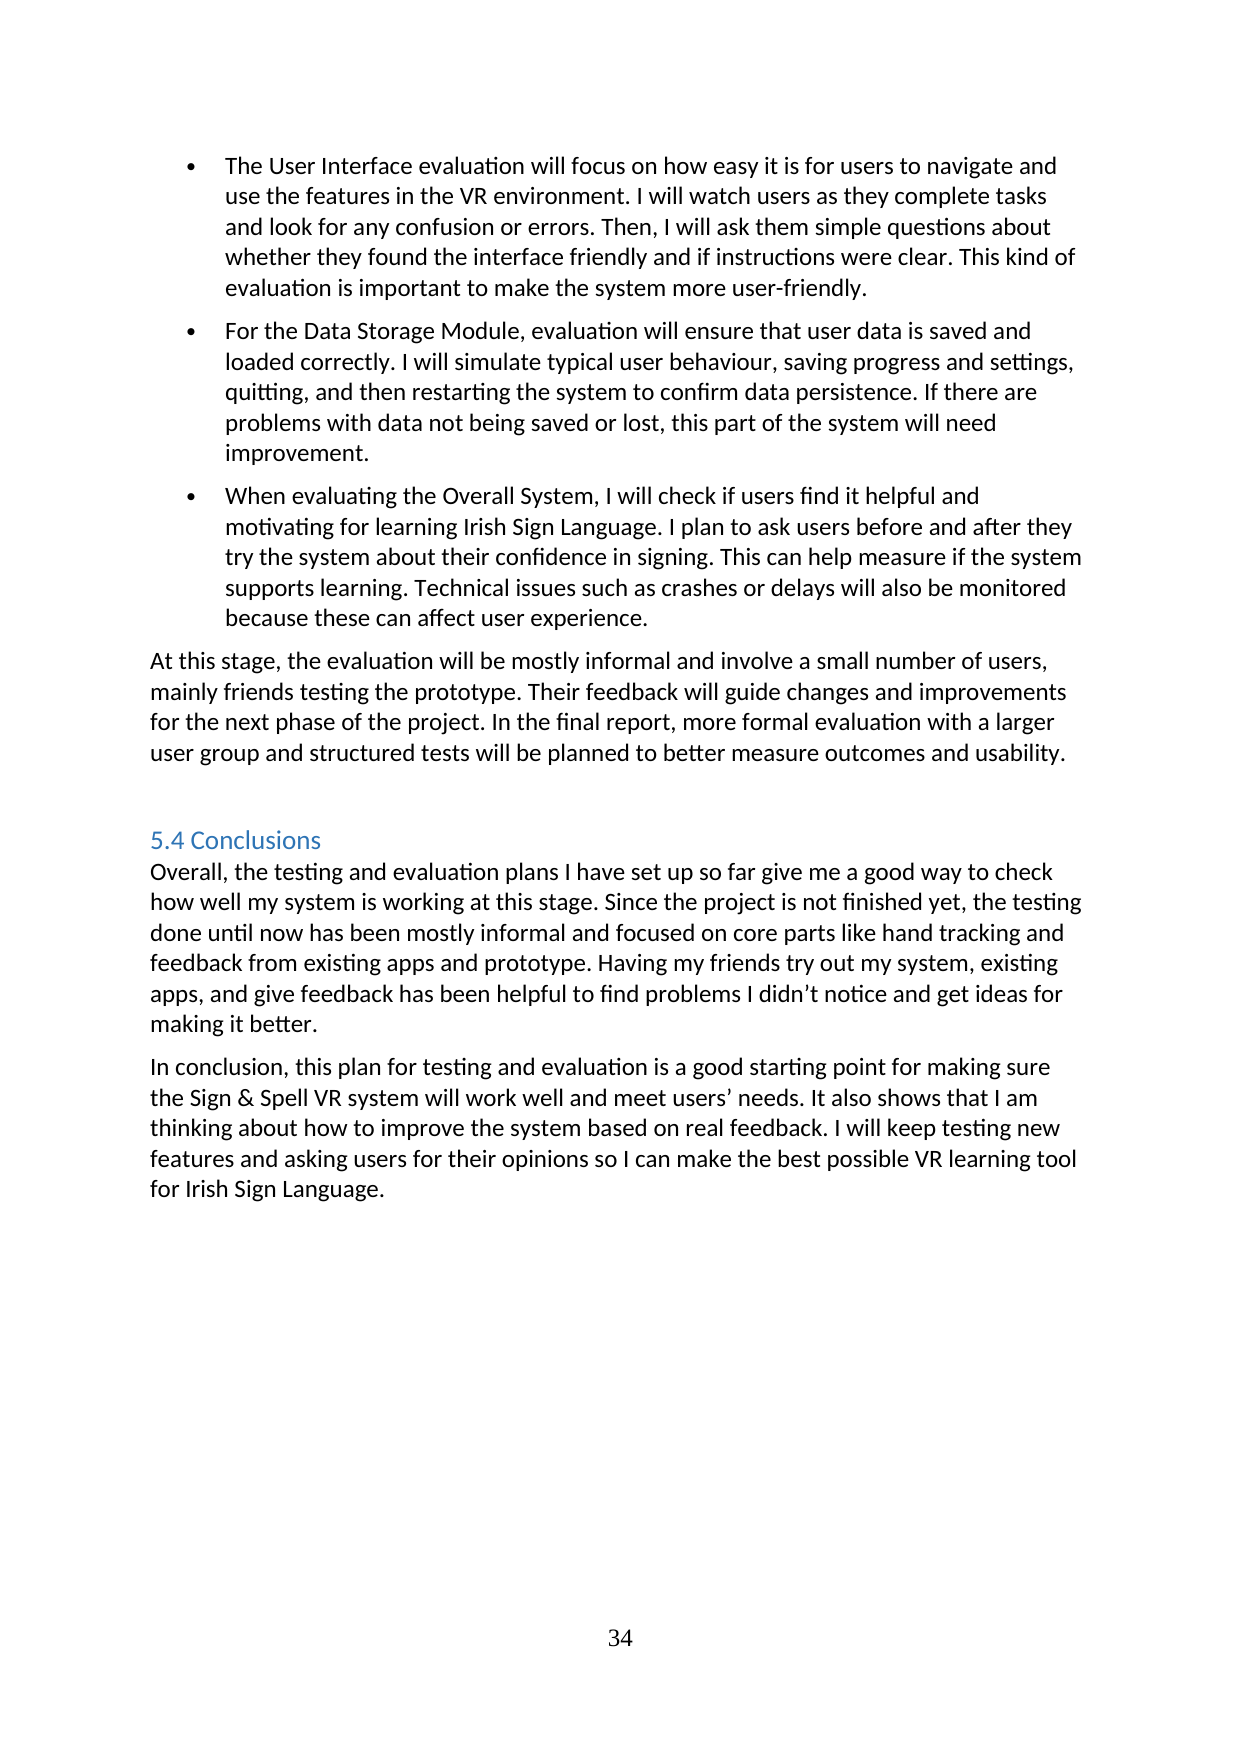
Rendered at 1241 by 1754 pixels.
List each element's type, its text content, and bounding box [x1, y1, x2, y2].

text In conclusion, this plan for testing and evaluation is a good starting point for making sure the Sign & Spell VR system will work well and meet users’ needs. It also shows that I am thinking about how to improve the system based on real feedback. I will keep testing new features and asking users for their opinions so I can make the best possible VR learning tool for Irish Sign Language. [150, 1052, 1090, 1204]
text Overall, the testing and evaluation plans I have set up so far give me a good way to check how well my system is working at this stage. Since the project is not finished yet, the testing done until now has been mostly informal and focused on core parts like hand tracking and feedback from existing apps and prototype. Having my friends try out my system, existing apps, and give feedback has been helpful to find problems I didn’t notice and get ideas for making it better. [150, 856, 1090, 1039]
list The User Interface evaluation will focus on how easy it is for users to navigate and use the features in the VR environment. I will watch users as they complete tasks and look for any confusion or errors. Then, I will ask them simple questions about whether they found the interface friendly and if instructions were clear. This kind of evaluation is important to make the system more user-friendly. [187, 150, 1090, 303]
list For the Data Storage Module, evaluation will ensure that user data is saved and loaded correctly. I will simulate typical user behaviour, saving progress and settings, quitting, and then restarting the system to confirm data persistence. If there are problems with data not being saved or lost, this part of the system will need improvement. [187, 315, 1090, 468]
list When evaluating the Overall System, I will check if users find it helpful and motivating for learning Irish Sign Language. I plan to ask users before and after they try the system about their confidence in signing. This can help measure if the system supports learning. Technical issues such as crashes or delays will also be monitored because these can affect user experience. [187, 480, 1090, 633]
subtitle 5.4 Conclusions [150, 823, 1090, 856]
text At this stage, the evaluation will be mostly informal and involve a small number of users, mainly friends testing the prototype. Their feedback will guide changes and improvements for the next phase of the project. In the final report, more formal evaluation with a larger user group and structured tests will be planned to better measure outcomes and usability. [150, 645, 1090, 767]
